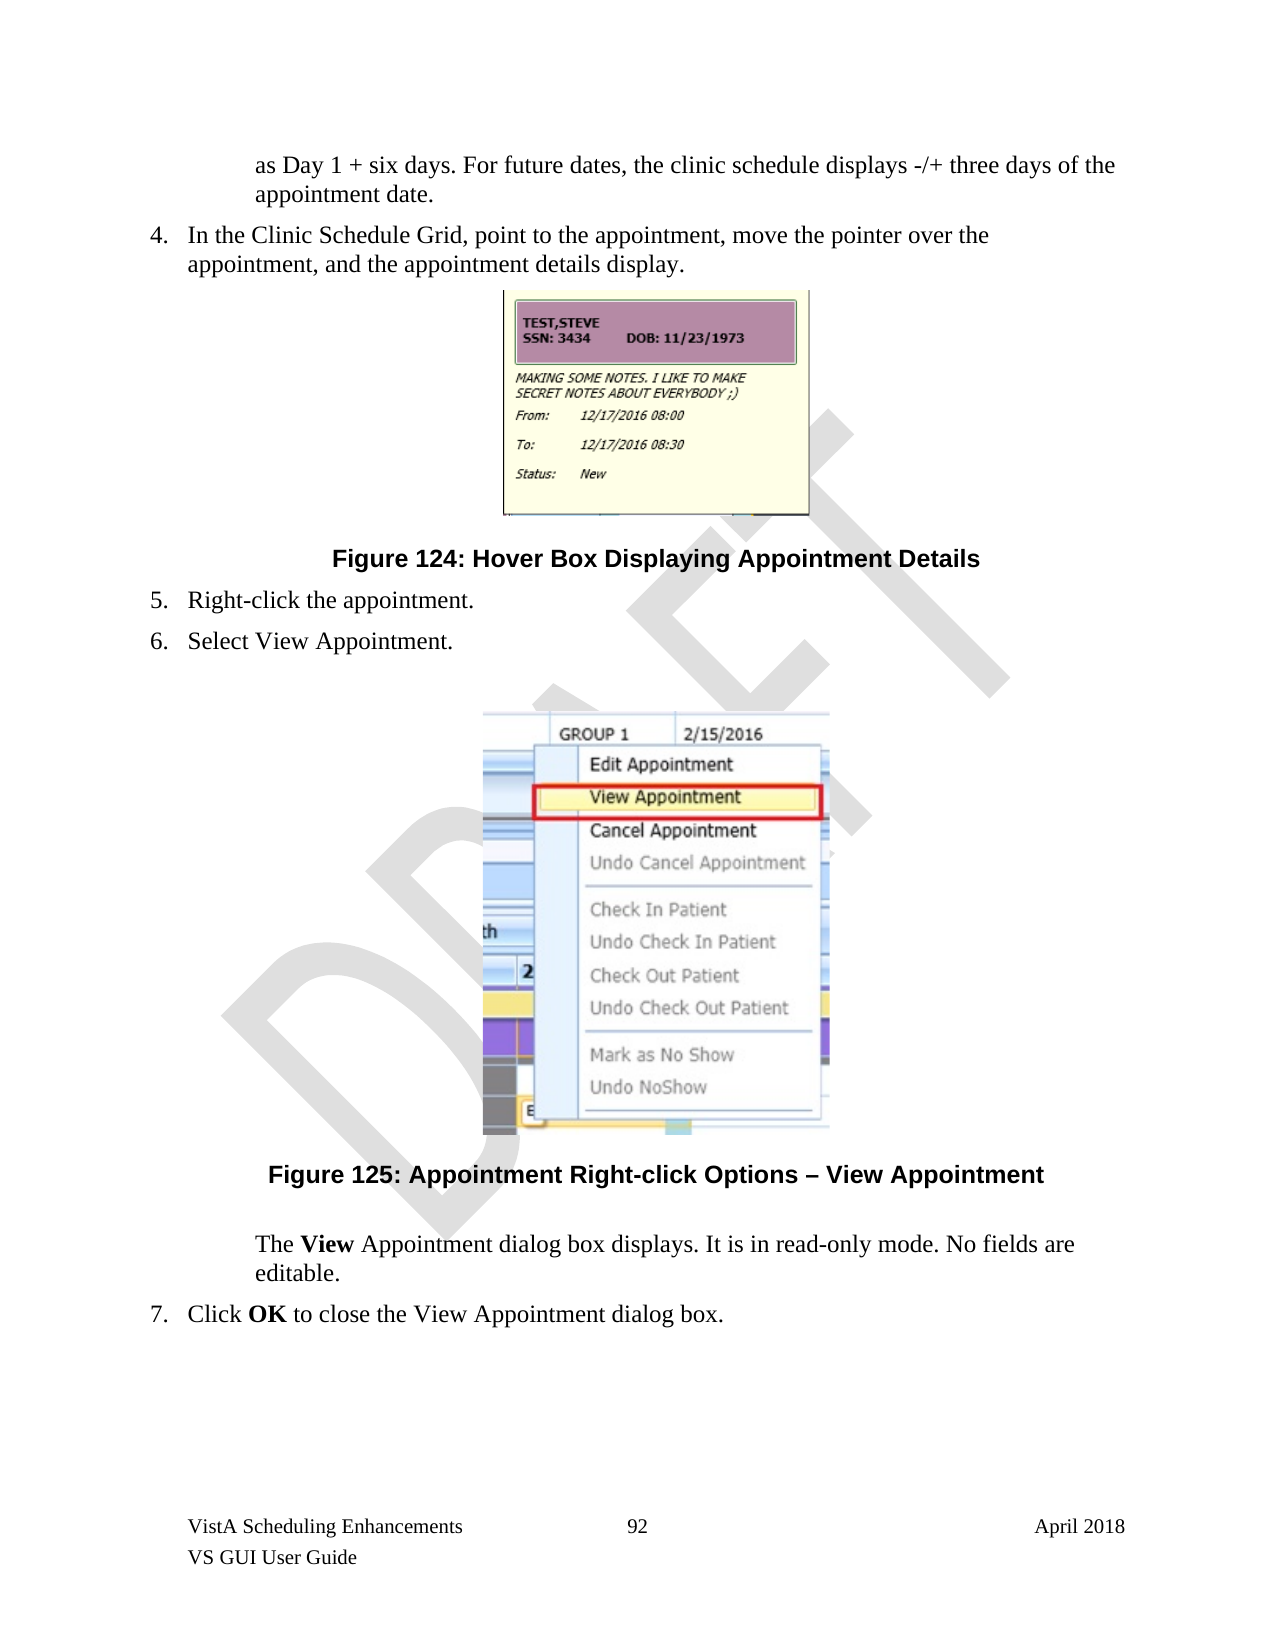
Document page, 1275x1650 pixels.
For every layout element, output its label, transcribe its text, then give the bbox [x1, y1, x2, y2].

text Right-click the appointment. [150, 585, 1125, 614]
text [255, 150, 1125, 207]
text In the Clinic Schedule Grid, point to the appointment, move the pointer over the appointment, and the appointment details display. [150, 220, 1125, 277]
text Figure 124: Hover Box Displaying Appointment Details [187, 544, 1125, 573]
text The View Appointment dialog box displays. It is in read-only mode. No fields are editable. [255, 1229, 1125, 1287]
picture [482, 711, 830, 1135]
text Click OK to close the View Appointment dialog box. [150, 1299, 1125, 1328]
text Figure 125: Appointment Right-click Options – View Appointment [187, 1159, 1125, 1188]
text Select View Appointment. [150, 626, 1125, 655]
